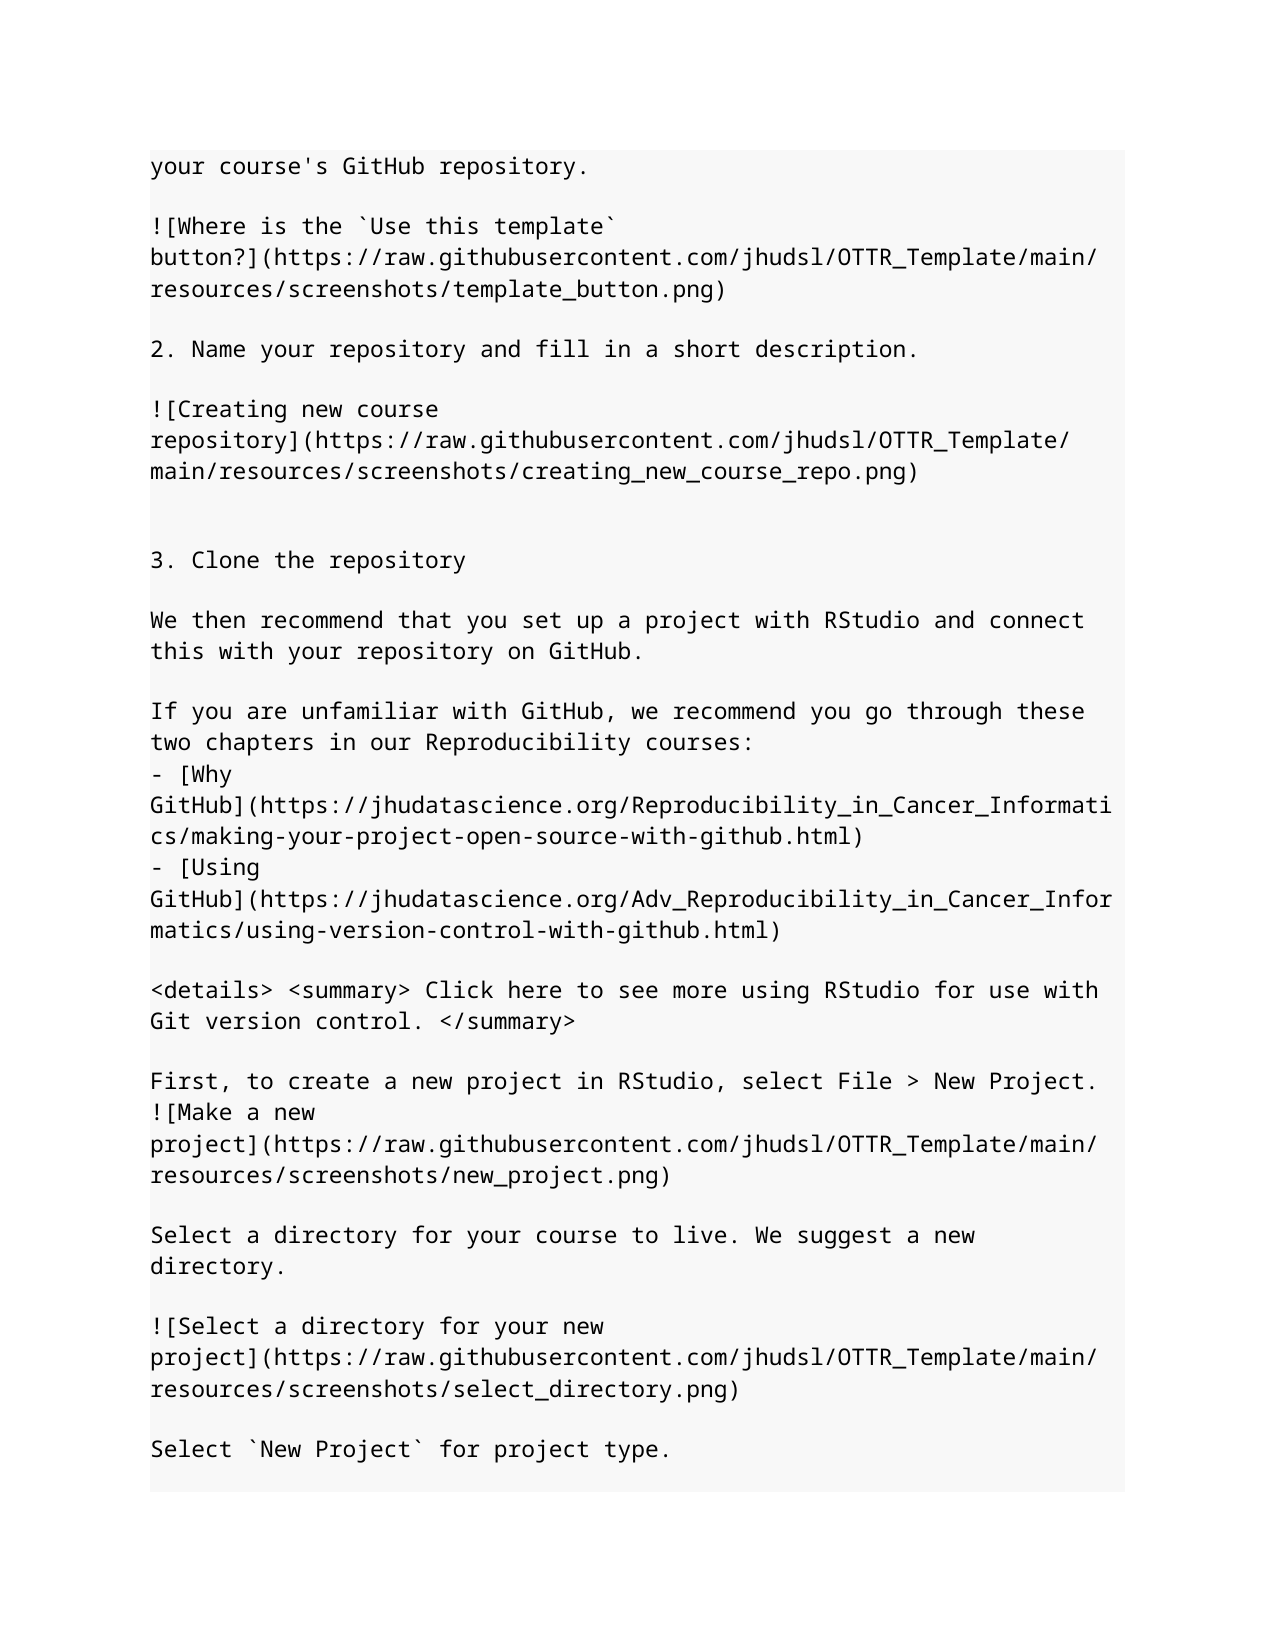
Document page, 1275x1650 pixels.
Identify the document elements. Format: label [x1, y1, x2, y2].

text [150, 150, 1125, 1492]
